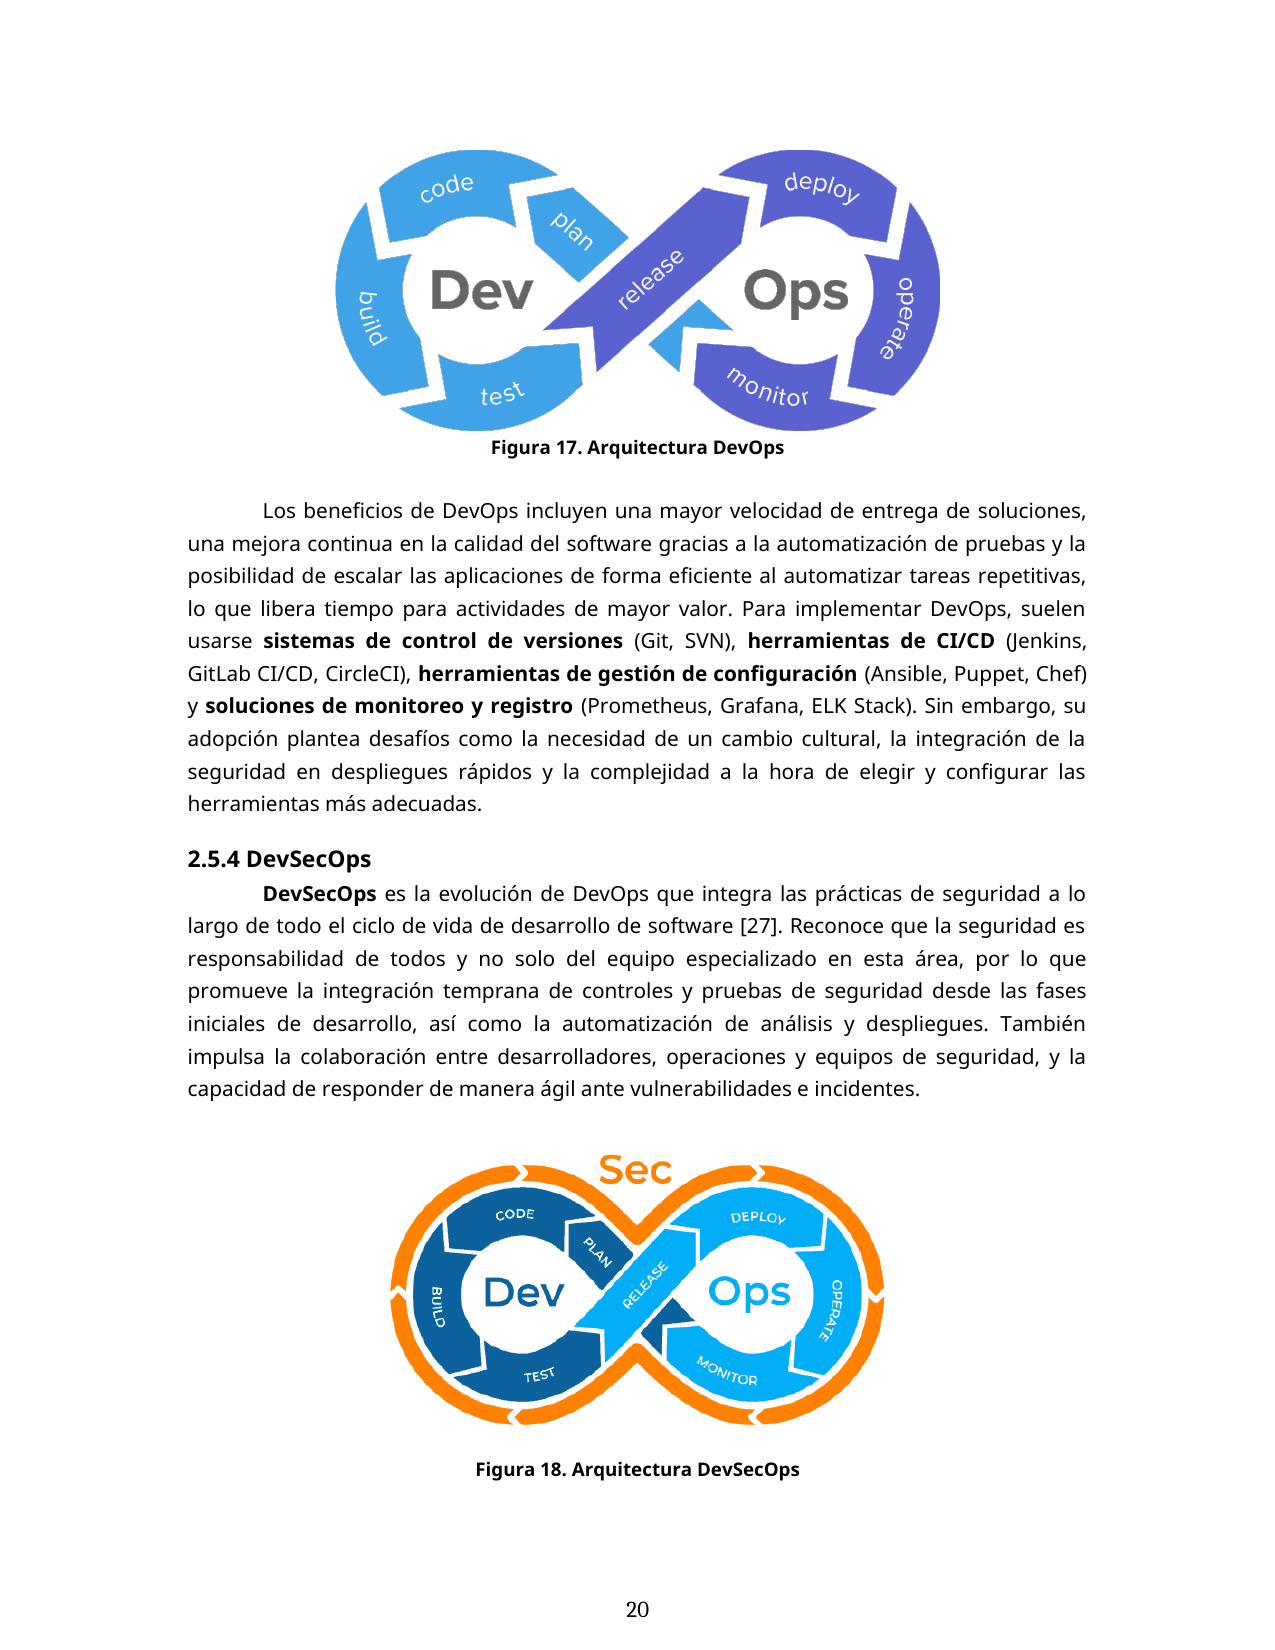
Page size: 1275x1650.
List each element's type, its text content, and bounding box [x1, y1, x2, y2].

text Figura 17. Arquitectura DevOps [187, 434, 1087, 460]
text Figura 18. Arquitectura DevSecOps [187, 1456, 1087, 1481]
picture [335, 150, 940, 431]
subtitle 2.5.4 DevSecOps [187, 843, 1087, 874]
picture [367, 1127, 908, 1452]
text DevSecOps es la evolución de DevOps que integra las prácticas de seguridad a lo largo de todo el ciclo de vida de desarrollo de software [27]. Reconoce que la seguridad es responsabilidad de todos y no solo del equipo especializado en esta área, por lo que promueve la integración temprana de controles y pruebas de seguridad desde las fases iniciales de desarrollo, así como la automatización de análisis y despliegues. También impulsa la colaboración entre desarrolladores, operaciones y equipos de seguridad, y la capacidad de responder de manera ágil ante vulnerabilidades e incidentes. [187, 879, 1087, 1103]
text Los beneficios de DevOps incluyen una mayor velocidad de entrega de soluciones, una mejora continua en la calidad del software gracias a la automatización de pruebas y la posibilidad de escalar las aplicaciones de forma eficiente al automatizar tareas repetitivas, lo que libera tiempo para actividades de mayor valor. Para implementar DevOps, suelen usarse sistemas de control de versiones (Git, SVN), herramientas de CI/CD (Jenkins, GitLab CI/CD, CircleCI), herramientas de gestión de configuración (Ansible, Puppet, Chef) y soluciones de monitoreo y registro (Prometheus, Grafana, ELK Stack). Sin embargo, su adopción plantea desafíos como la necesidad de un cambio cultural, la integración de la seguridad en despliegues rápidos y la complejidad a la hora de elegir y configurar las herramientas más adecuadas. [187, 496, 1087, 818]
